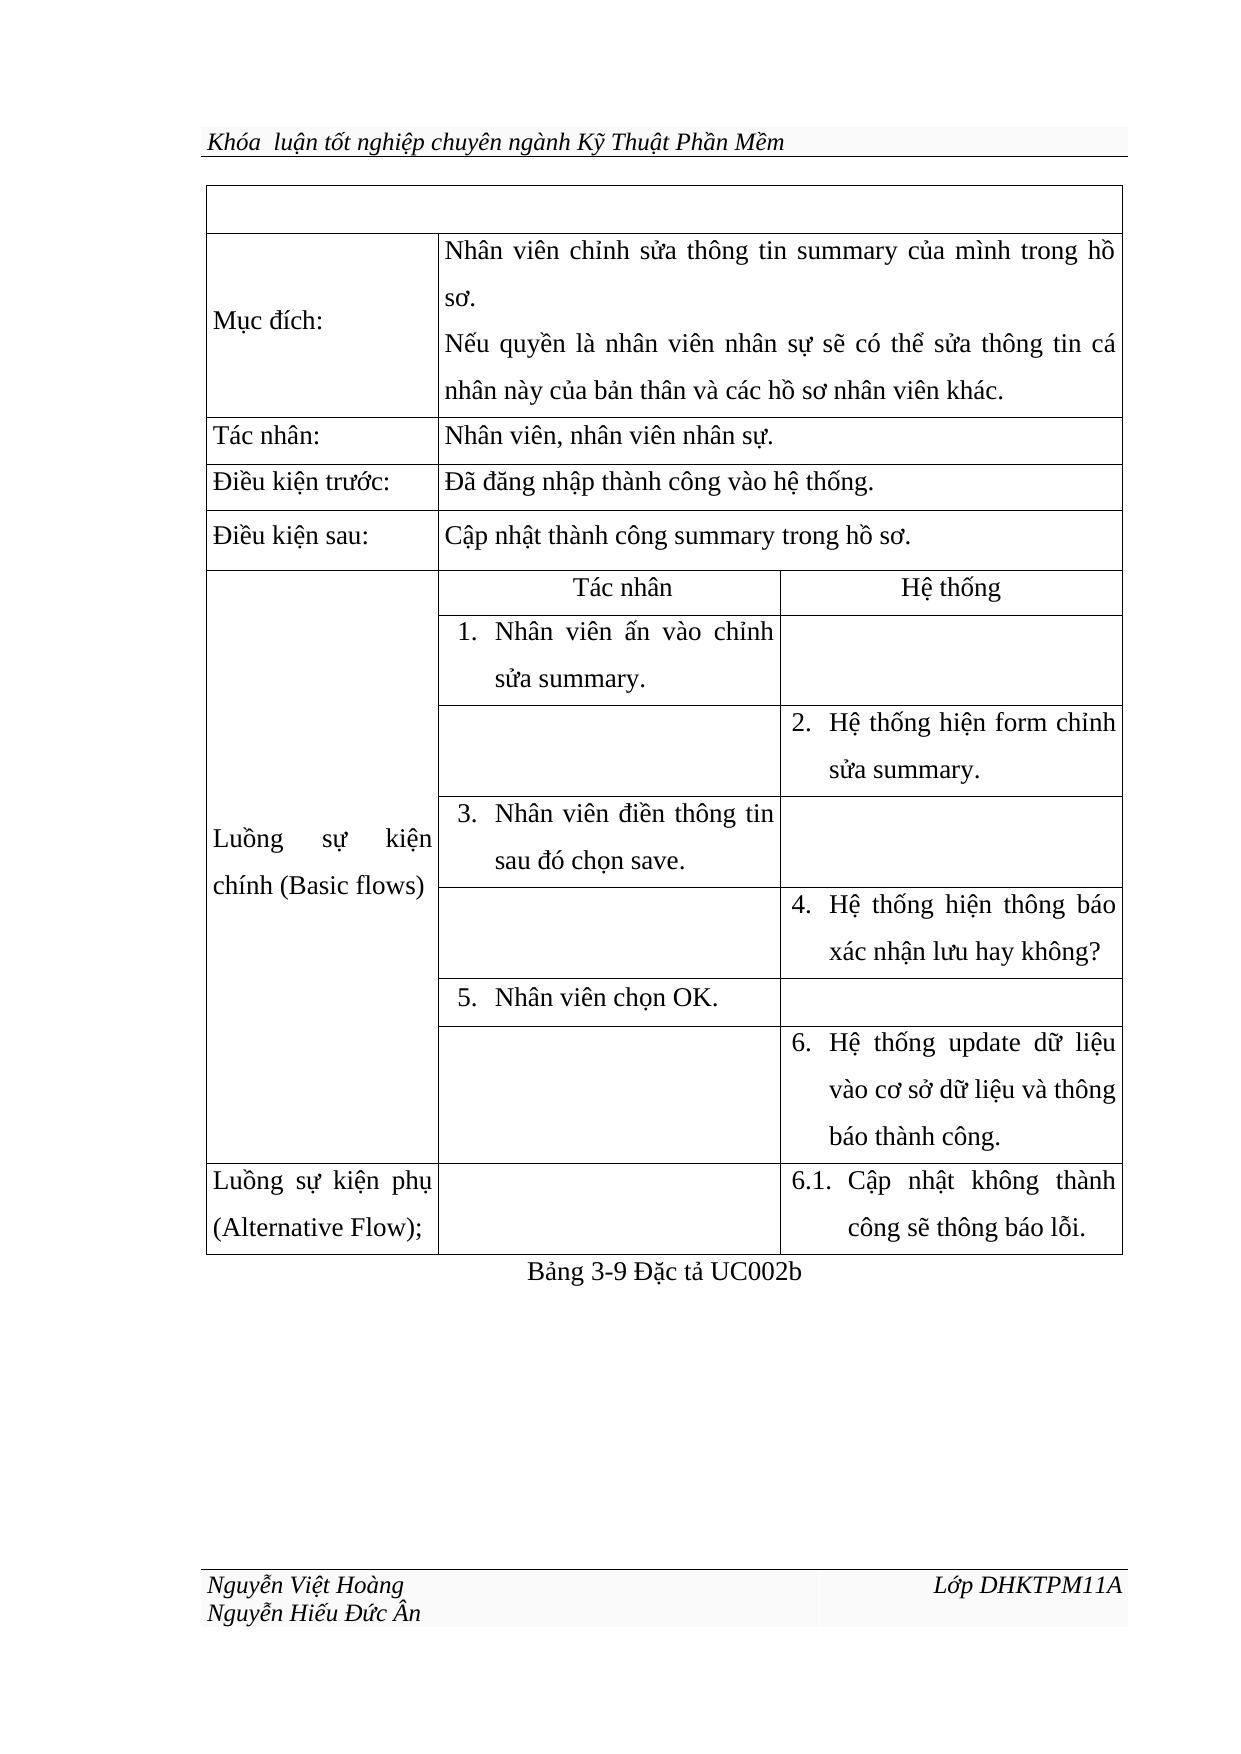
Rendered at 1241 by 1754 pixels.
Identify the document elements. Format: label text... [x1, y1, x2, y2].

table_cell [439, 1027, 780, 1163]
table_cell Tác nhân [439, 571, 780, 614]
table_cell Luồng sự kiện phụ (Alternative Flow); [207, 1164, 438, 1254]
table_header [207, 186, 1122, 233]
table_cell Cập nhật thành công summary trong hồ sơ. [439, 511, 1122, 570]
table_cell Luồng sự kiện chính (Basic flows) [207, 571, 438, 1163]
table_cell Đã đăng nhập thành công vào hệ thống. [439, 465, 1122, 510]
table_cell [781, 797, 1122, 887]
table_cell [439, 1164, 780, 1254]
table_cell Mục đích: [207, 234, 438, 417]
table_cell Nhân viên, nhân viên nhân sự. [439, 418, 1122, 463]
text Bảng - Đặc tả UC002b [527, 1255, 802, 1286]
table_cell [781, 979, 1122, 1026]
table_cell Điều kiện trước: [207, 465, 438, 510]
table_cell Tác nhân: [207, 418, 438, 463]
table_cell Hệ thống [781, 571, 1122, 614]
table_cell Điều kiện sau: [207, 511, 438, 570]
table_cell Hệ thống hiện form chỉnh sửa summary. [781, 706, 1122, 796]
table_cell Hệ thống update dữ liệu vào cơ sở dữ liệu và thông báo thành công. [781, 1027, 1122, 1163]
table_cell Nhân viên chọn OK. [439, 979, 780, 1026]
table_cell Hệ thống hiện thông báo xác nhận lưu hay không? [781, 888, 1122, 978]
table_cell Nhân viên chỉnh sửa thông tin summary của mình trong hồ sơ. Nếu quyền là nhân viên nhân sự sẽ có thể sửa thông tin cá nhân này của bản thân và các hồ sơ nhân viên khác. [439, 234, 1122, 417]
table_cell [439, 706, 780, 796]
table_cell Nhân viên ấn vào chỉnh sửa summary. [439, 616, 780, 705]
table_cell [439, 888, 780, 978]
table_cell Nhân viên điền thông tin sau đó chọn save. [439, 797, 780, 887]
table_cell [781, 616, 1122, 705]
table_cell Cập nhật không thành công sẽ thông báo lỗi. [781, 1164, 1122, 1254]
